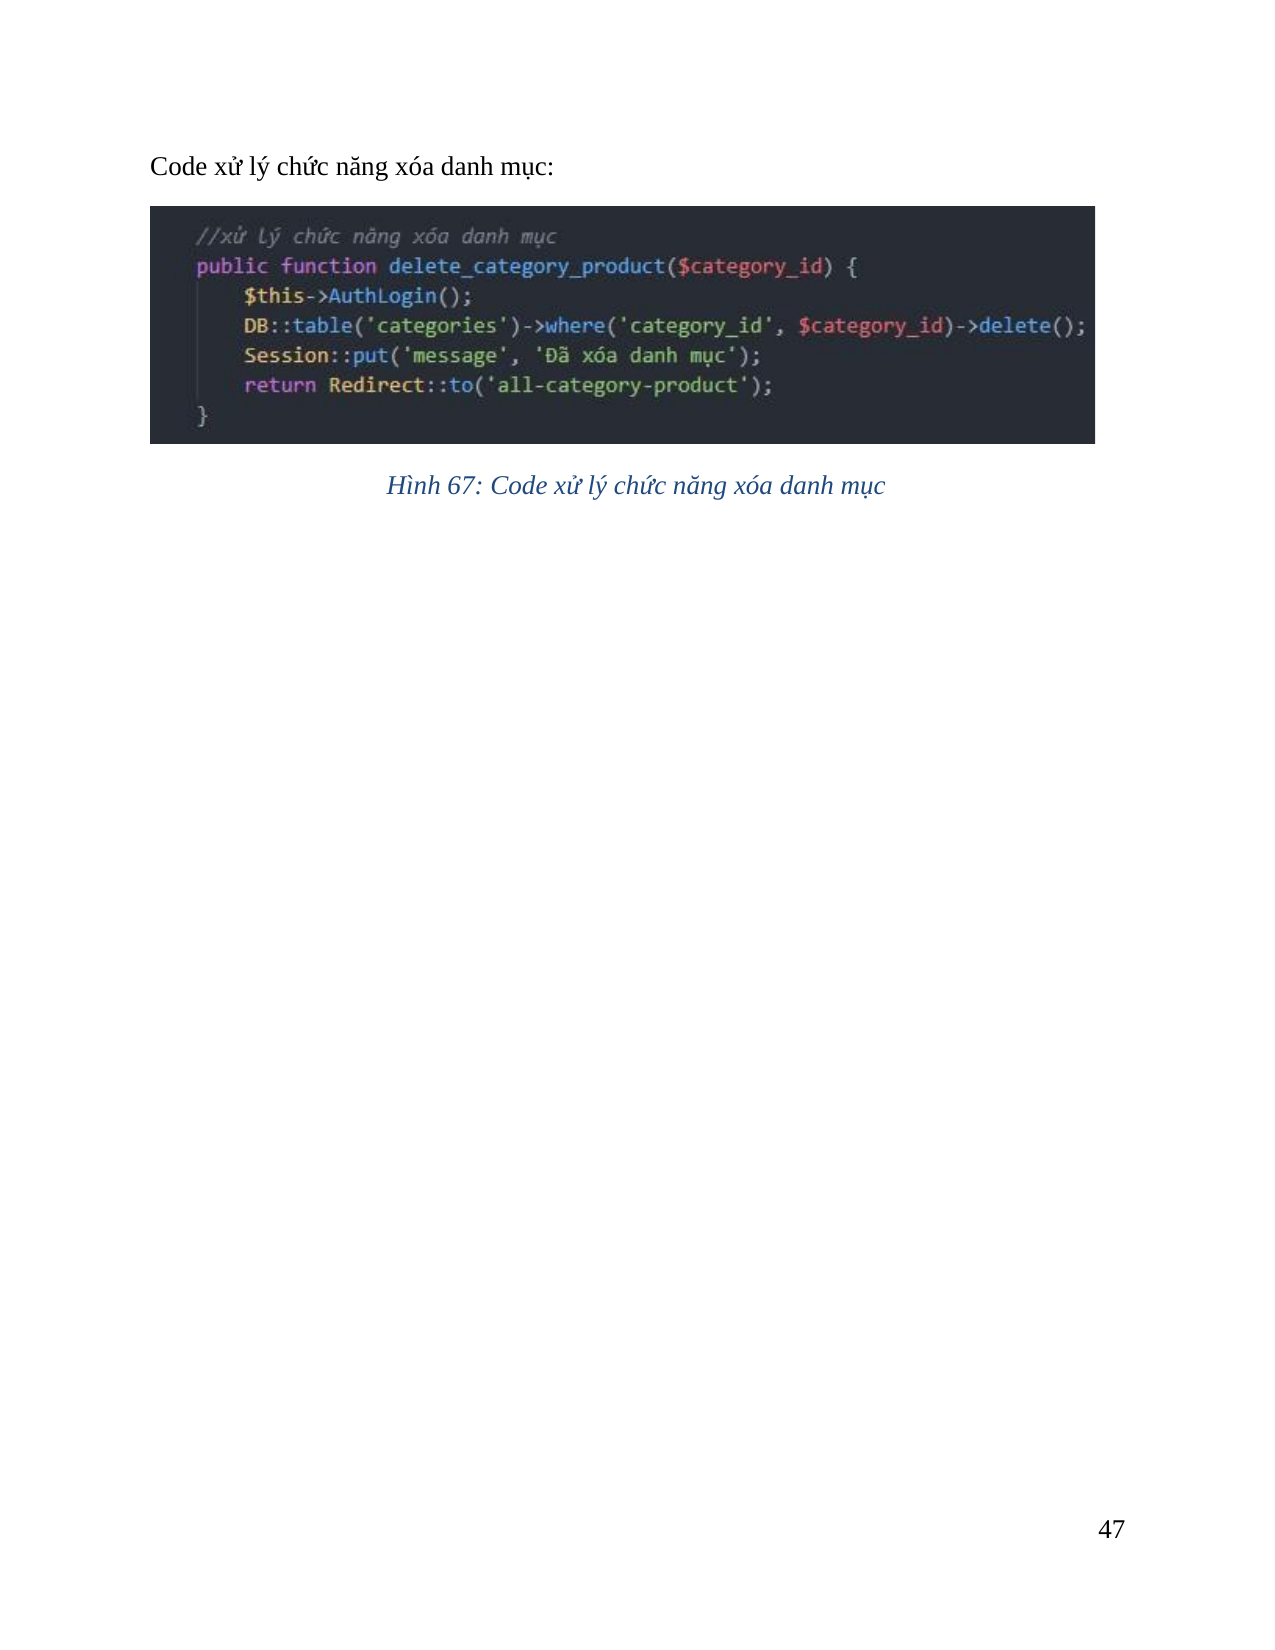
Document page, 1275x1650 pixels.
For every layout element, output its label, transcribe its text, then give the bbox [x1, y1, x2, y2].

text Hình 67: Code xử lý chức năng xóa danh mục [150, 469, 1125, 501]
text Code xử lý chức năng xóa danh mục: [150, 150, 1125, 181]
picture [150, 206, 1096, 444]
